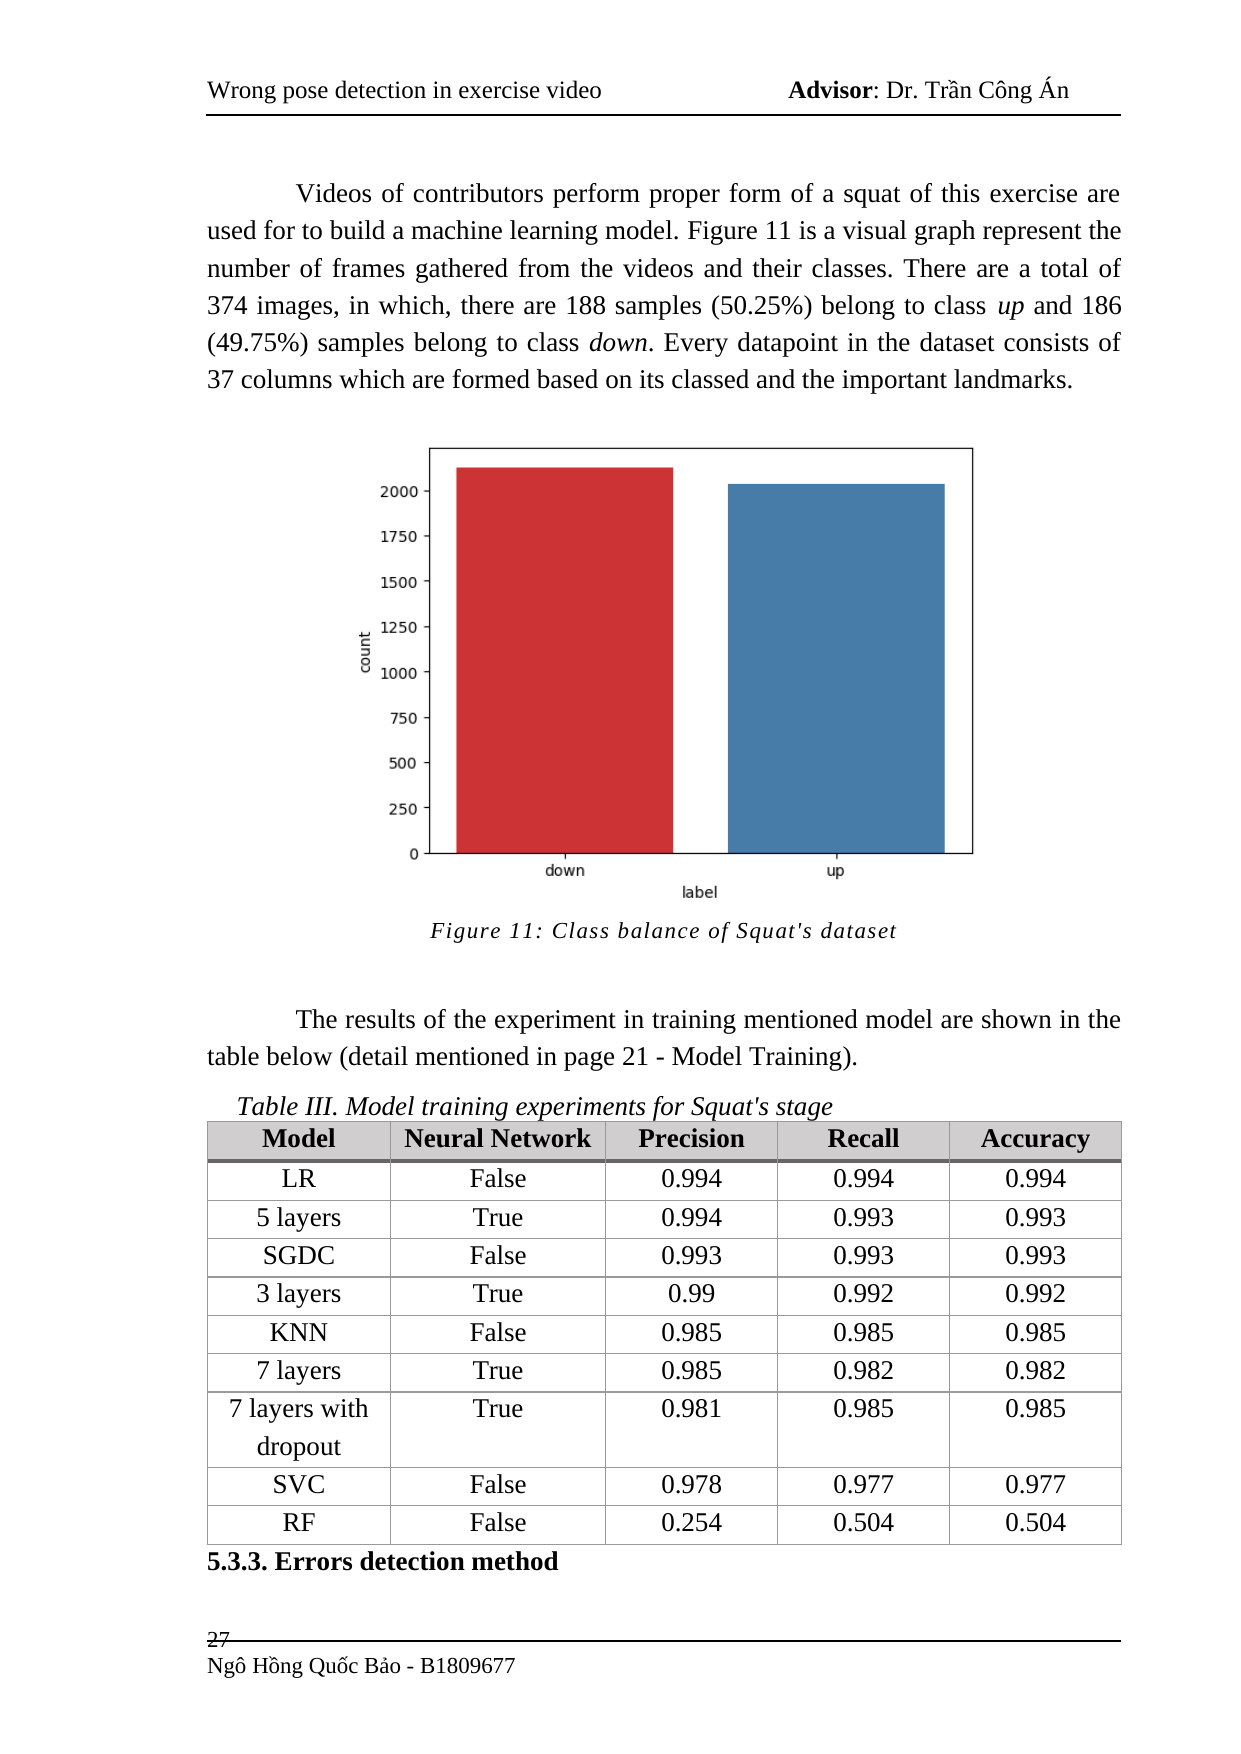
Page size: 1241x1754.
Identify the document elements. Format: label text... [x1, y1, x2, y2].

picture [347, 438, 982, 911]
table_cell 0.994 [778, 1163, 949, 1200]
table_cell True [391, 1278, 605, 1315]
table_cell False [391, 1239, 605, 1276]
table_cell KNN [208, 1316, 390, 1353]
table_cell 0.993 [950, 1201, 1121, 1238]
table_cell 0.993 [606, 1239, 777, 1276]
table_cell 0.982 [778, 1354, 949, 1391]
table_cell 0.982 [950, 1354, 1121, 1391]
table_cell 0.985 [606, 1316, 777, 1353]
table_cell SVC [208, 1468, 390, 1505]
table_cell 0.981 [606, 1393, 777, 1467]
text 5.3.3. Errors detection method [207, 1545, 1122, 1576]
table_cell 0.994 [606, 1201, 777, 1238]
table_header Precision [606, 1122, 777, 1159]
text Table III. Model training experiments for Squat's stage [207, 1090, 1122, 1121]
table_cell LR [208, 1163, 390, 1200]
table_cell 0.985 [950, 1316, 1121, 1353]
table_cell 7 layers [208, 1354, 390, 1391]
table_header Accuracy [950, 1122, 1121, 1159]
table_cell 0.985 [778, 1393, 949, 1467]
table_cell 5 layers [208, 1201, 390, 1238]
text Figure 11: Class balance of Squat's dataset [207, 917, 1122, 943]
table_cell False [391, 1468, 605, 1505]
table_cell 0.504 [950, 1506, 1121, 1544]
table_cell 0.978 [606, 1468, 777, 1505]
table_cell 3 layers [208, 1278, 390, 1315]
table_cell 0.977 [950, 1468, 1121, 1505]
table_cell 0.99 [606, 1278, 777, 1315]
table_cell 0.993 [950, 1239, 1121, 1276]
table_cell False [391, 1506, 605, 1544]
table_cell SGDC [208, 1239, 390, 1276]
table_cell 0.985 [950, 1393, 1121, 1467]
table_header Neural Network [391, 1122, 605, 1159]
table_header Recall [778, 1122, 949, 1159]
text Videos of contributors perform proper form of a squat of this exercise are used for to build a machine learning model. Figure 11 is a visual graph represent the number of frames gathered from the videos and their classes. There are a total of 374 images, in which, there are 188 samples (50.25%) belong to class up and 186 (49.75%) samples belong to class down. Every datapoint in the dataset consists of 37 columns which are formed based on its classed and the important landmarks. [207, 177, 1122, 395]
table_cell 0.993 [778, 1201, 949, 1238]
table_cell 0.254 [606, 1506, 777, 1544]
table_cell 0.993 [778, 1239, 949, 1276]
table_cell 0.504 [778, 1506, 949, 1544]
table_cell RF [208, 1506, 390, 1544]
table_cell 0.994 [606, 1163, 777, 1200]
table_cell True [391, 1354, 605, 1391]
table_cell 0.985 [606, 1354, 777, 1391]
table_cell 0.985 [778, 1316, 949, 1353]
table_cell 0.992 [950, 1278, 1121, 1315]
table_cell False [391, 1316, 605, 1353]
text The results of the experiment in training mentioned model are shown in the table below (detail mentioned in page 21 - Model Training). [207, 1003, 1122, 1071]
table_cell 0.992 [778, 1278, 949, 1315]
table_cell 0.994 [950, 1163, 1121, 1200]
table_cell True [391, 1201, 605, 1238]
table_cell True [391, 1393, 605, 1467]
table_cell 7 layers with dropout [208, 1393, 390, 1467]
table_header Model [208, 1122, 390, 1159]
table_cell False [391, 1163, 605, 1200]
table_cell 0.977 [778, 1468, 949, 1505]
